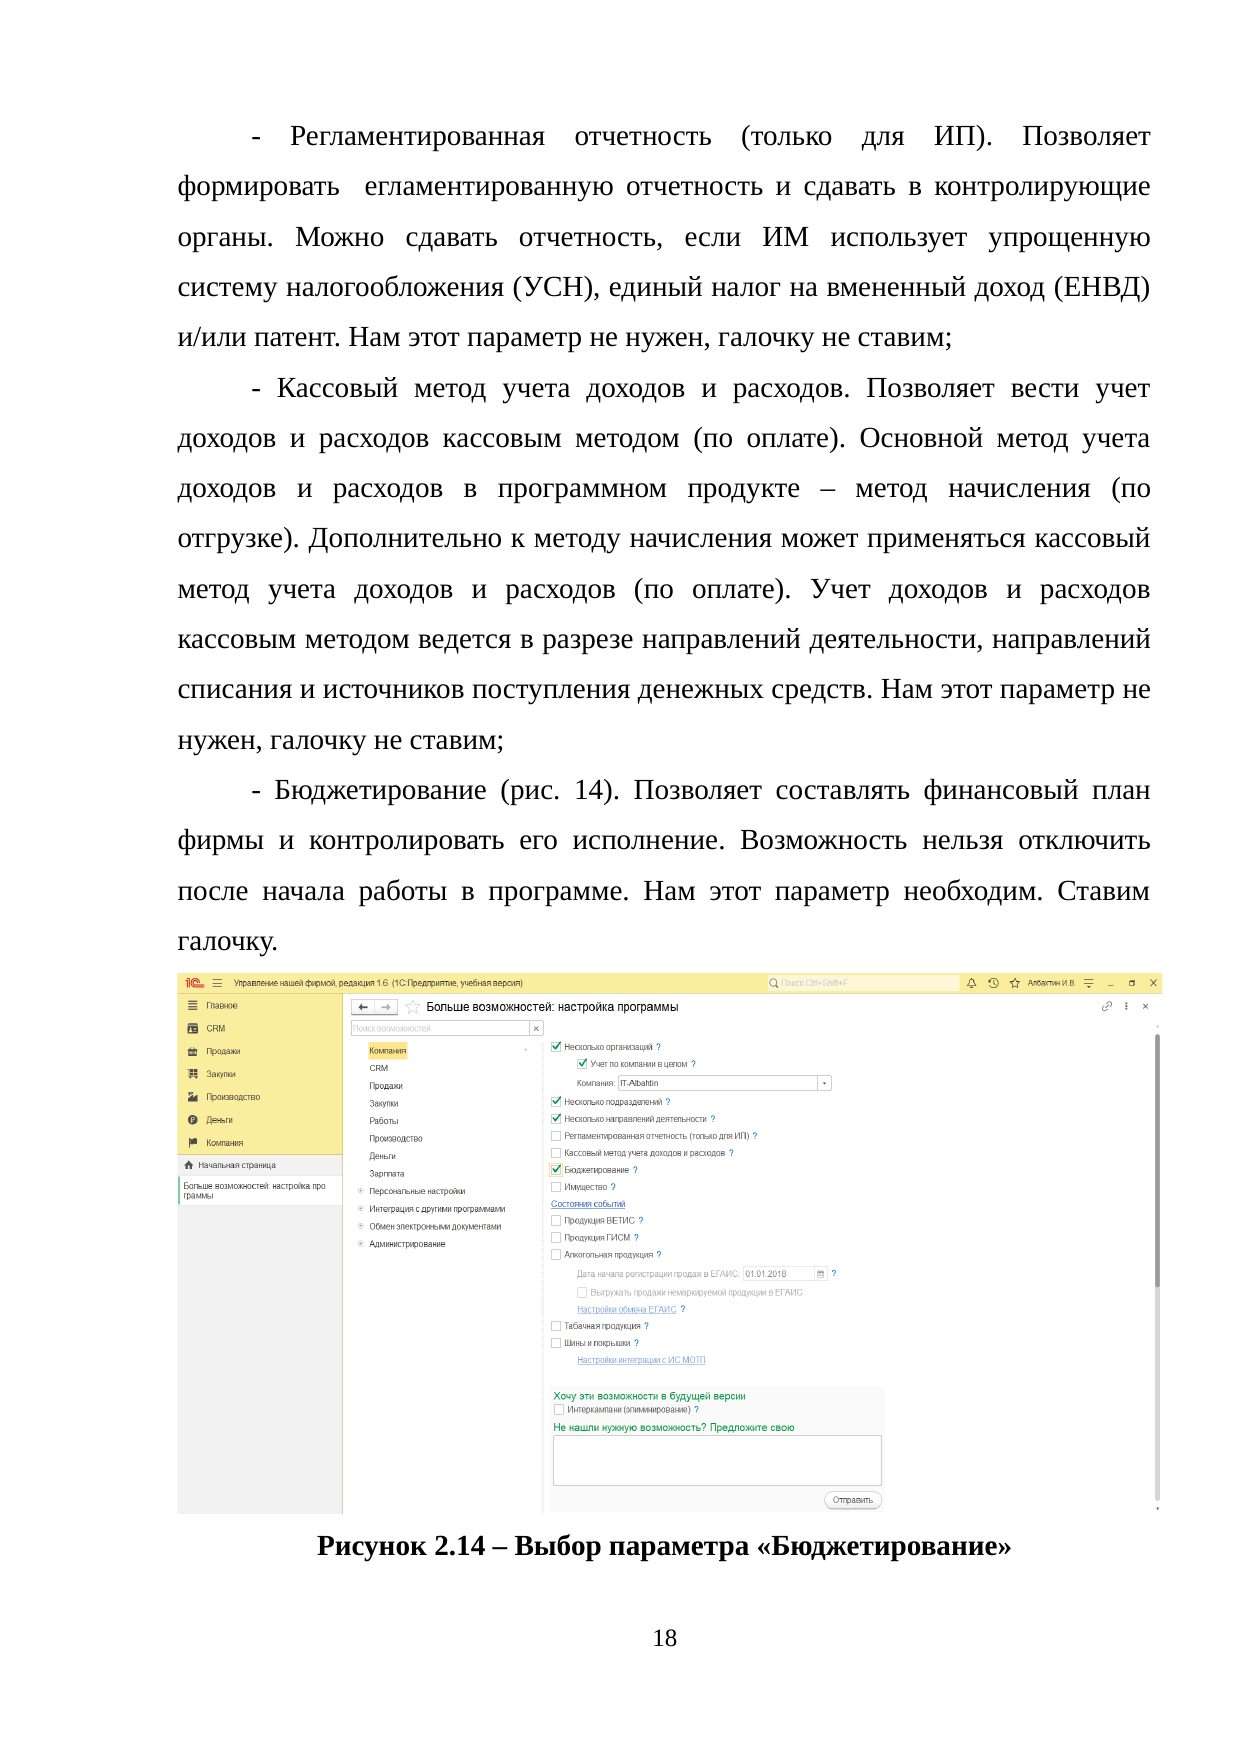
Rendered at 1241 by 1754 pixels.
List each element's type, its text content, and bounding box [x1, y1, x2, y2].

text - Бюджетирование (рис. 14). Позволяет составлять финансовый план фирмы и контролировать его исполнение. Возможность нельзя отключить после начала работы в программе. Нам этот параметр необходим. Ставим галочку. [177, 772, 1152, 957]
picture [177, 973, 1163, 1514]
text Рисунок 2.14 – Выбор параметра «Бюджетирование» [177, 1528, 1152, 1562]
text - Кассовый метод учета доходов и расходов. Позволяет вести учет доходов и расходов кассовым методом (по оплате). Основной метод учета доходов и расходов в программном продукте – метод начисления (по отгрузке). Дополнительно к методу начисления может применяться кассовый метод учета доходов и расходов (по оплате). Учет доходов и расходов кассовым методом ведется в разрезе направлений деятельности, направлений списания и источников поступления денежных средств. Нам этот параметр не нужен, галочку не ставим; [177, 370, 1152, 755]
text - Регламентированная отчетность (только для ИП). Позволяет формировать егламентированную отчетность и сдавать в контролирующие органы. Можно сдавать отчетность, если ИМ использует упрощенную систему налогообложения (УСН), единый налог на вмененный доход (ЕНВД) и/или патент. Нам этот параметр не нужен, галочку не ставим; [177, 118, 1152, 353]
